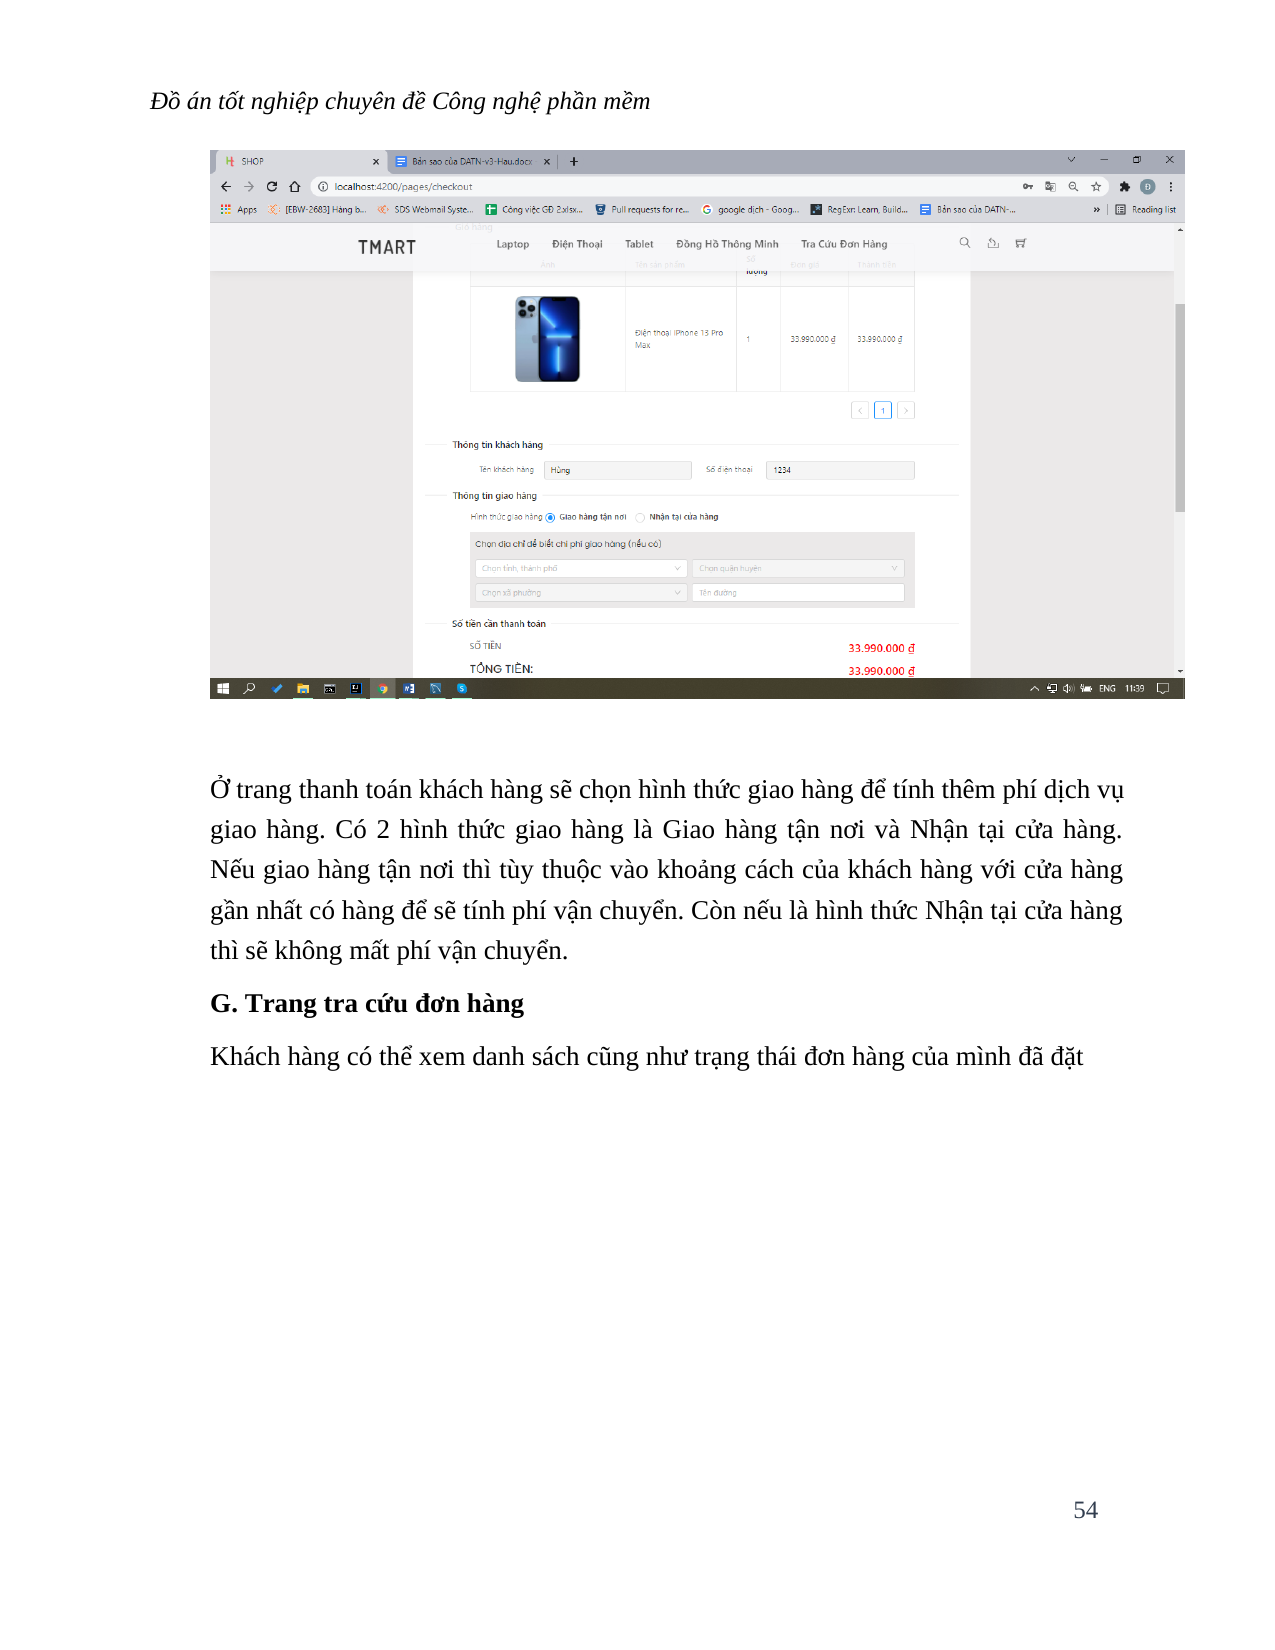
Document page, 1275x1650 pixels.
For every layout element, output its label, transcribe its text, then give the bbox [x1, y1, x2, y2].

text G. Trang tra cứu đơn hàng [210, 987, 1125, 1018]
text Ở trang thanh toán khách hàng sẽ chọn hình thức giao hàng để tính thêm phí dịch vụ giao hàng. Có 2 hình thức giao hàng là Giao hàng tận nơi và Nhận tại cửa hàng. Nếu giao hàng tận nơi thì tùy thuộc vào khoảng cách của khách hàng với cửa hàng gần nhất có hàng để sẽ tính phí vận chuyển. Còn nếu là hình thức Nhận tại cửa hàng thì sẽ không mất phí vận chuyển. [210, 773, 1125, 966]
picture [210, 150, 1185, 699]
text Khách hàng có thể xem danh sách cũng như trạng thái đơn hàng của mình đã đặt [210, 1040, 1125, 1071]
